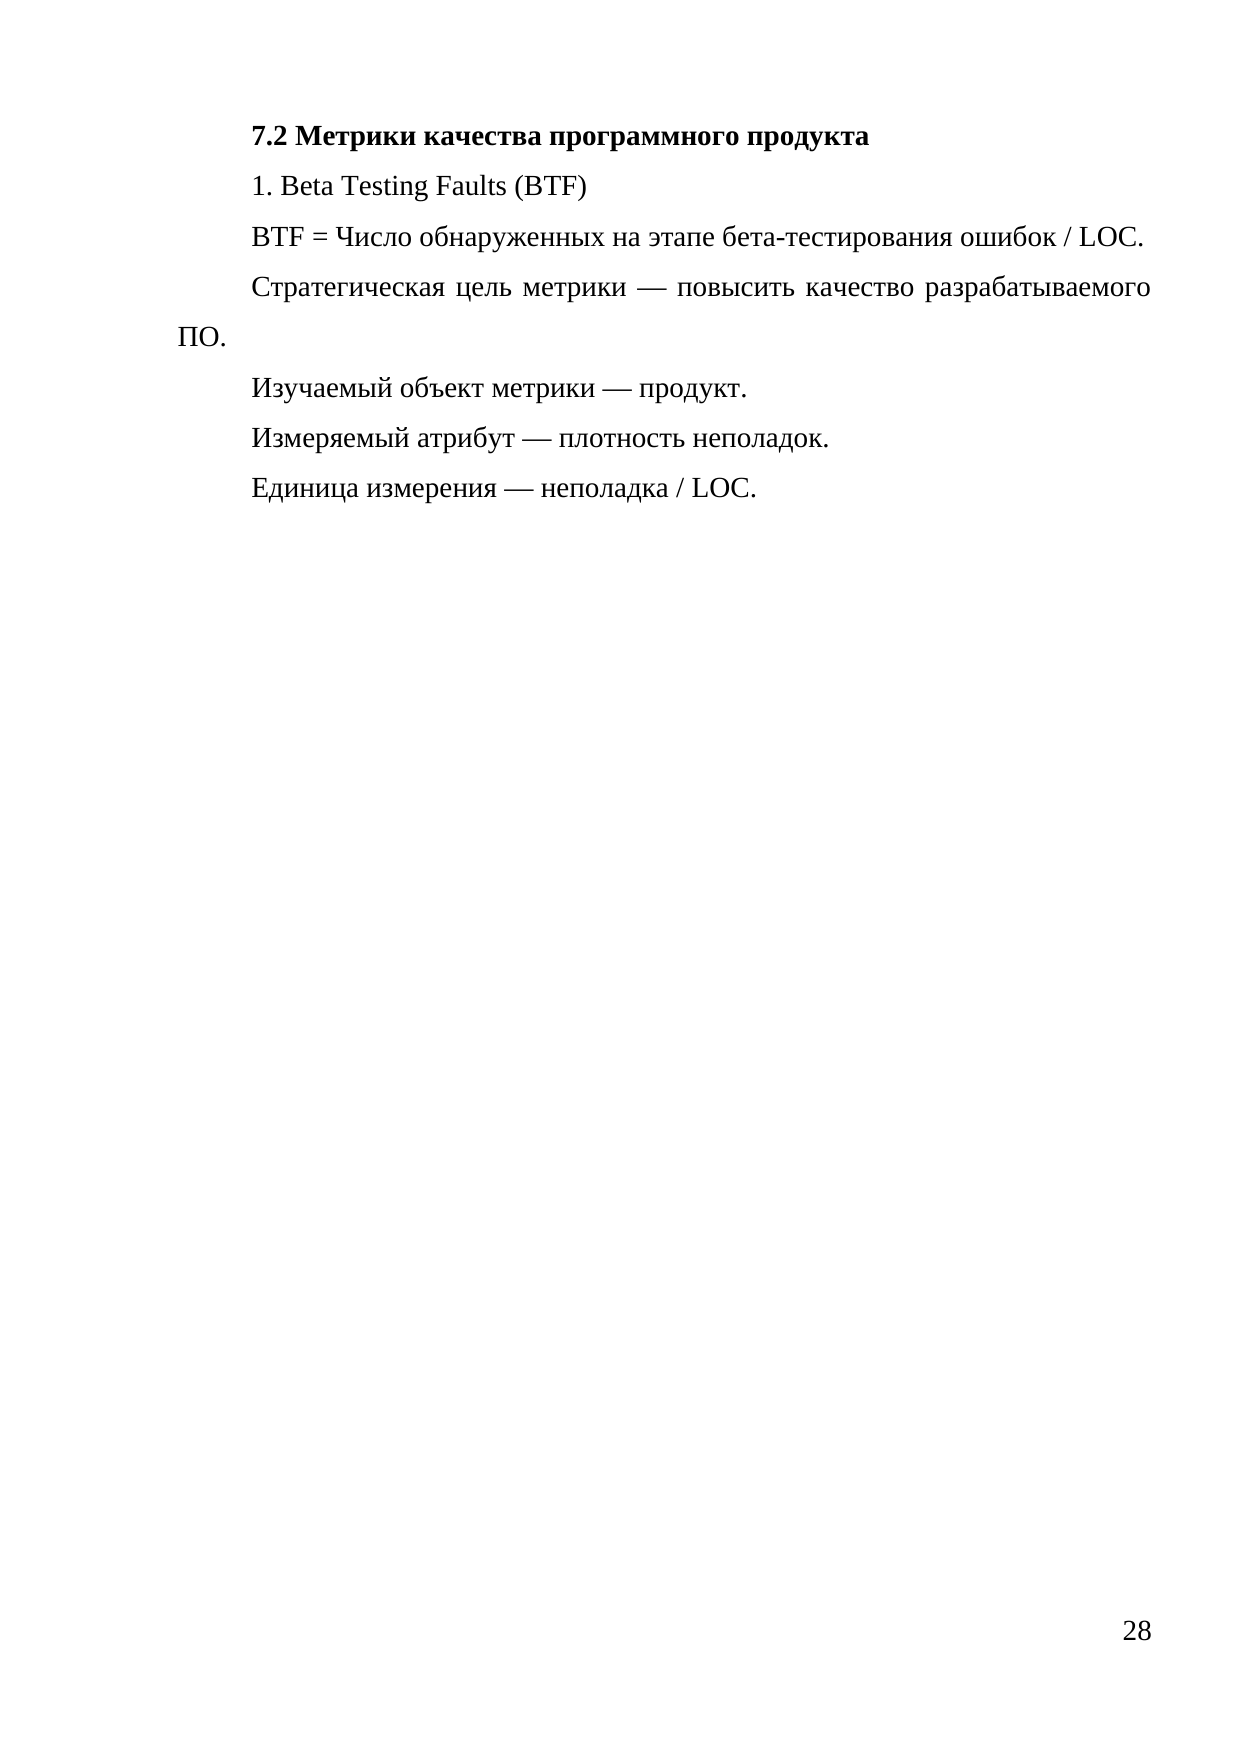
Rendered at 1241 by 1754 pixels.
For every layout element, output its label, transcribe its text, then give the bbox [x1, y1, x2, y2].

text 1. Beta Testing Faults (BTF) [177, 168, 1152, 202]
text Измеряемый атрибут — плотность неполадок. [177, 420, 1152, 453]
text BTF = Число обнаруженных на этапе бета-тестирования ошибок / LOC. [177, 219, 1152, 252]
text Единица измерения — неполадка / LOC. [177, 470, 1152, 504]
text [177, 269, 1152, 353]
text Изучаемый объект метрики — продукт. [177, 370, 1152, 403]
subtitle Метрики качества программного продукта [177, 118, 1152, 152]
